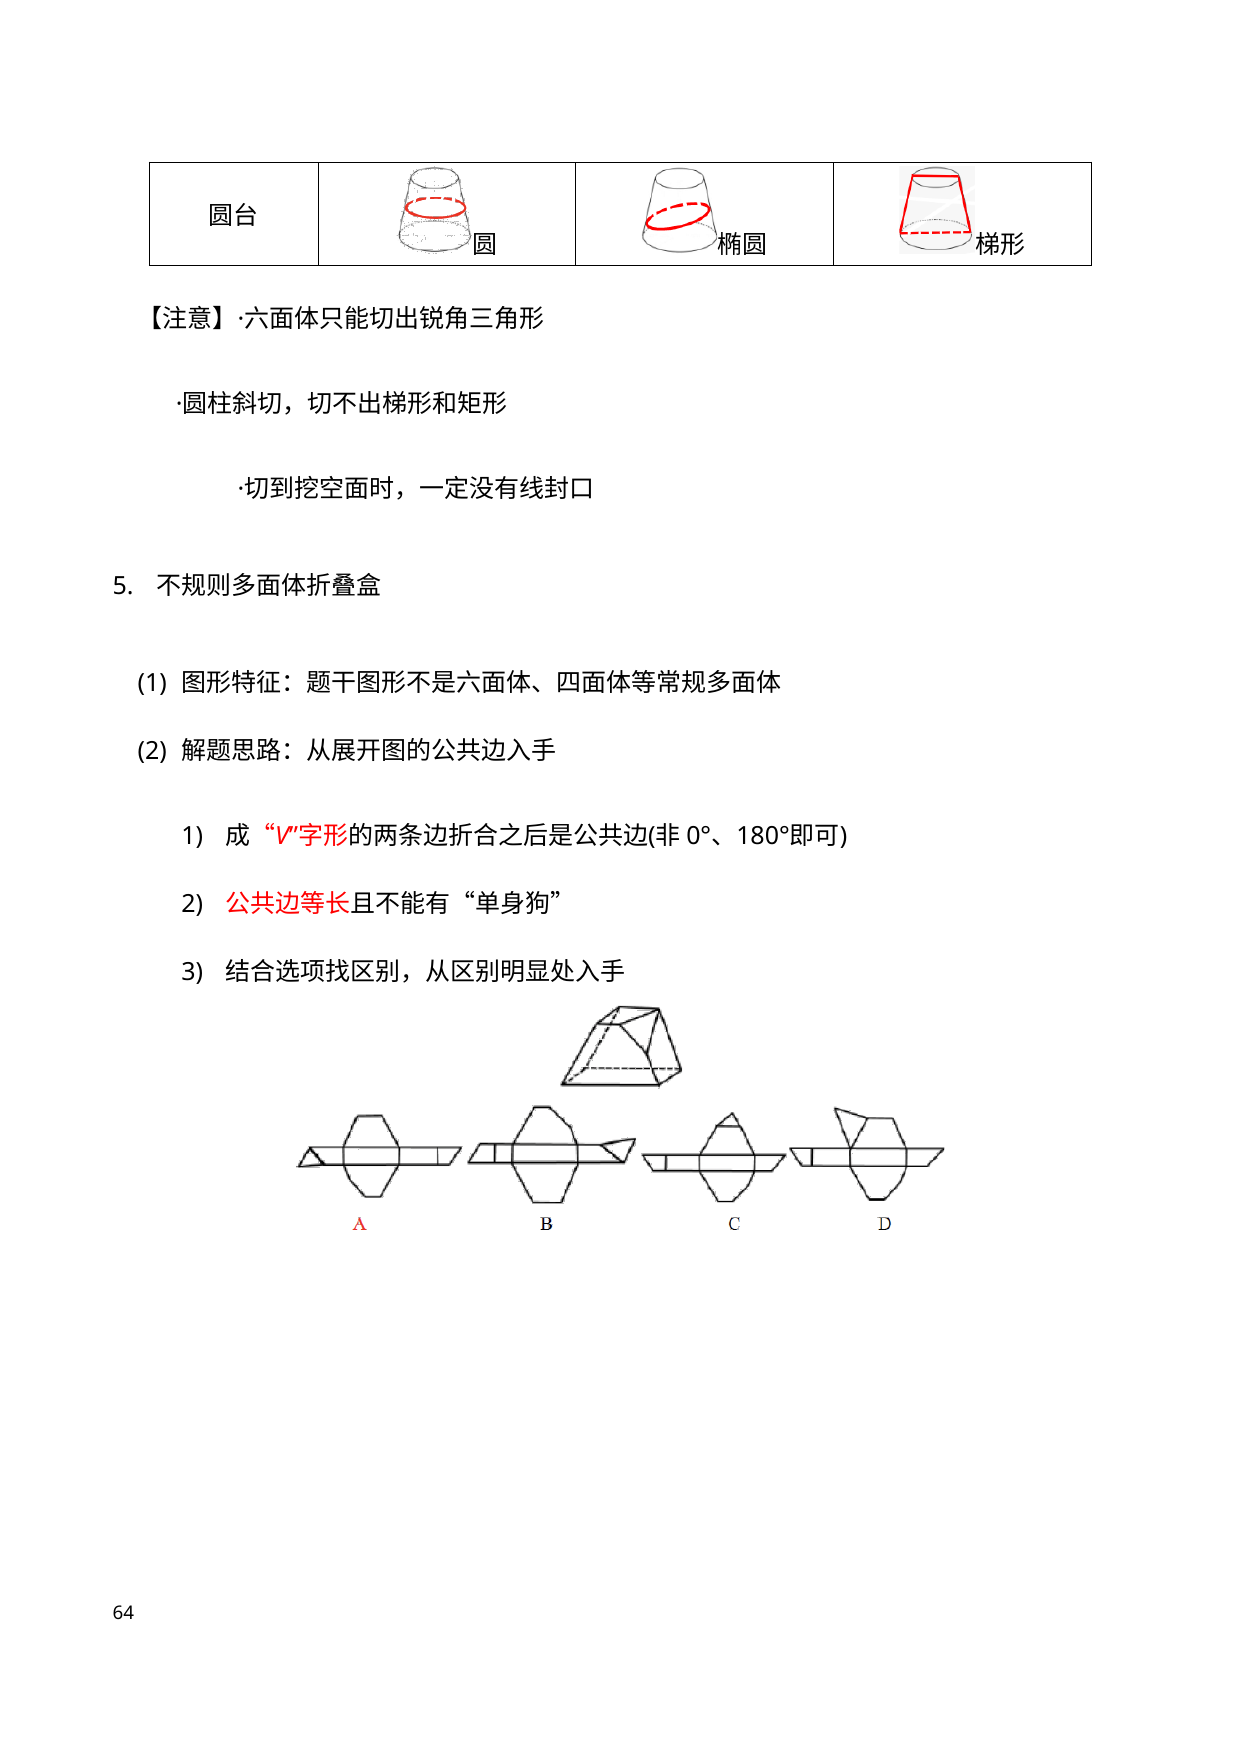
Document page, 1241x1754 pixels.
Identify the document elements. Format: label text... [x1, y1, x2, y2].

table_cell 圆台 [150, 163, 318, 264]
text ·切到挖空面时，一定没有线封口 [112, 452, 1128, 520]
list 公共边等长且不能有“单身狗” [181, 867, 1128, 935]
list 不规则多面体折叠盒 [112, 549, 1128, 617]
list 结合选项找区别，从区别明显处入手 [181, 935, 1128, 1003]
list 成“V”字形的两条边折合之后是公共边(非 0°、180°即可) [181, 799, 1128, 867]
list 图形特征：题干图形不是六面体、四面体等常规多面体 [137, 647, 1128, 714]
list 解题思路：从展开图的公共边入手 [137, 714, 1128, 782]
text ·圆柱斜切，切不出梯形和矩形 [112, 367, 1128, 435]
picture [641, 166, 718, 254]
picture [396, 166, 473, 254]
picture [295, 1003, 945, 1232]
table_cell 圆 [319, 163, 575, 264]
picture [899, 166, 975, 254]
table_cell 椭圆 [576, 163, 833, 264]
text 【注意】·六面体只能切出锐角三角形 [112, 283, 1128, 351]
